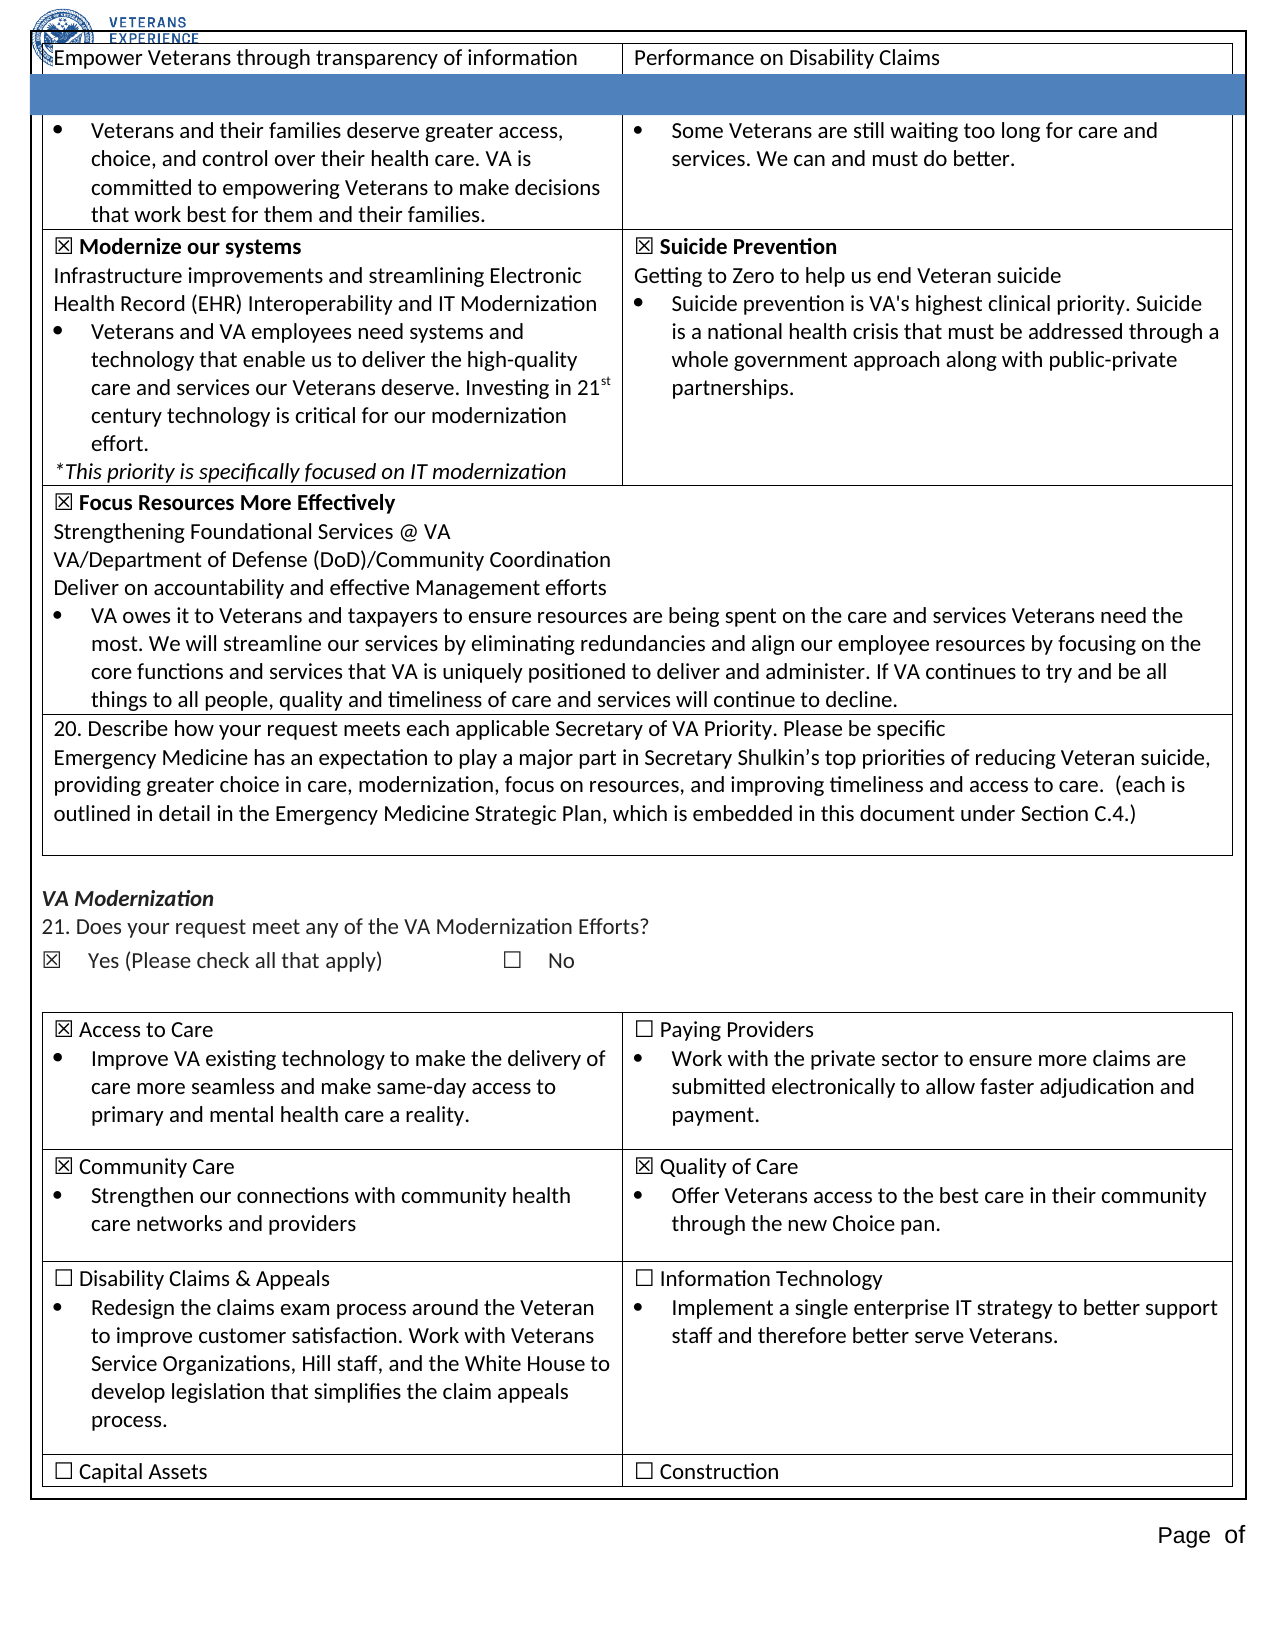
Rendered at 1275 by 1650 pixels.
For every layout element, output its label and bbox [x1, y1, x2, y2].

table_cell [32, 32, 1245, 74]
picture [30, 7, 201, 30]
table_cell [32, 116, 1245, 1498]
